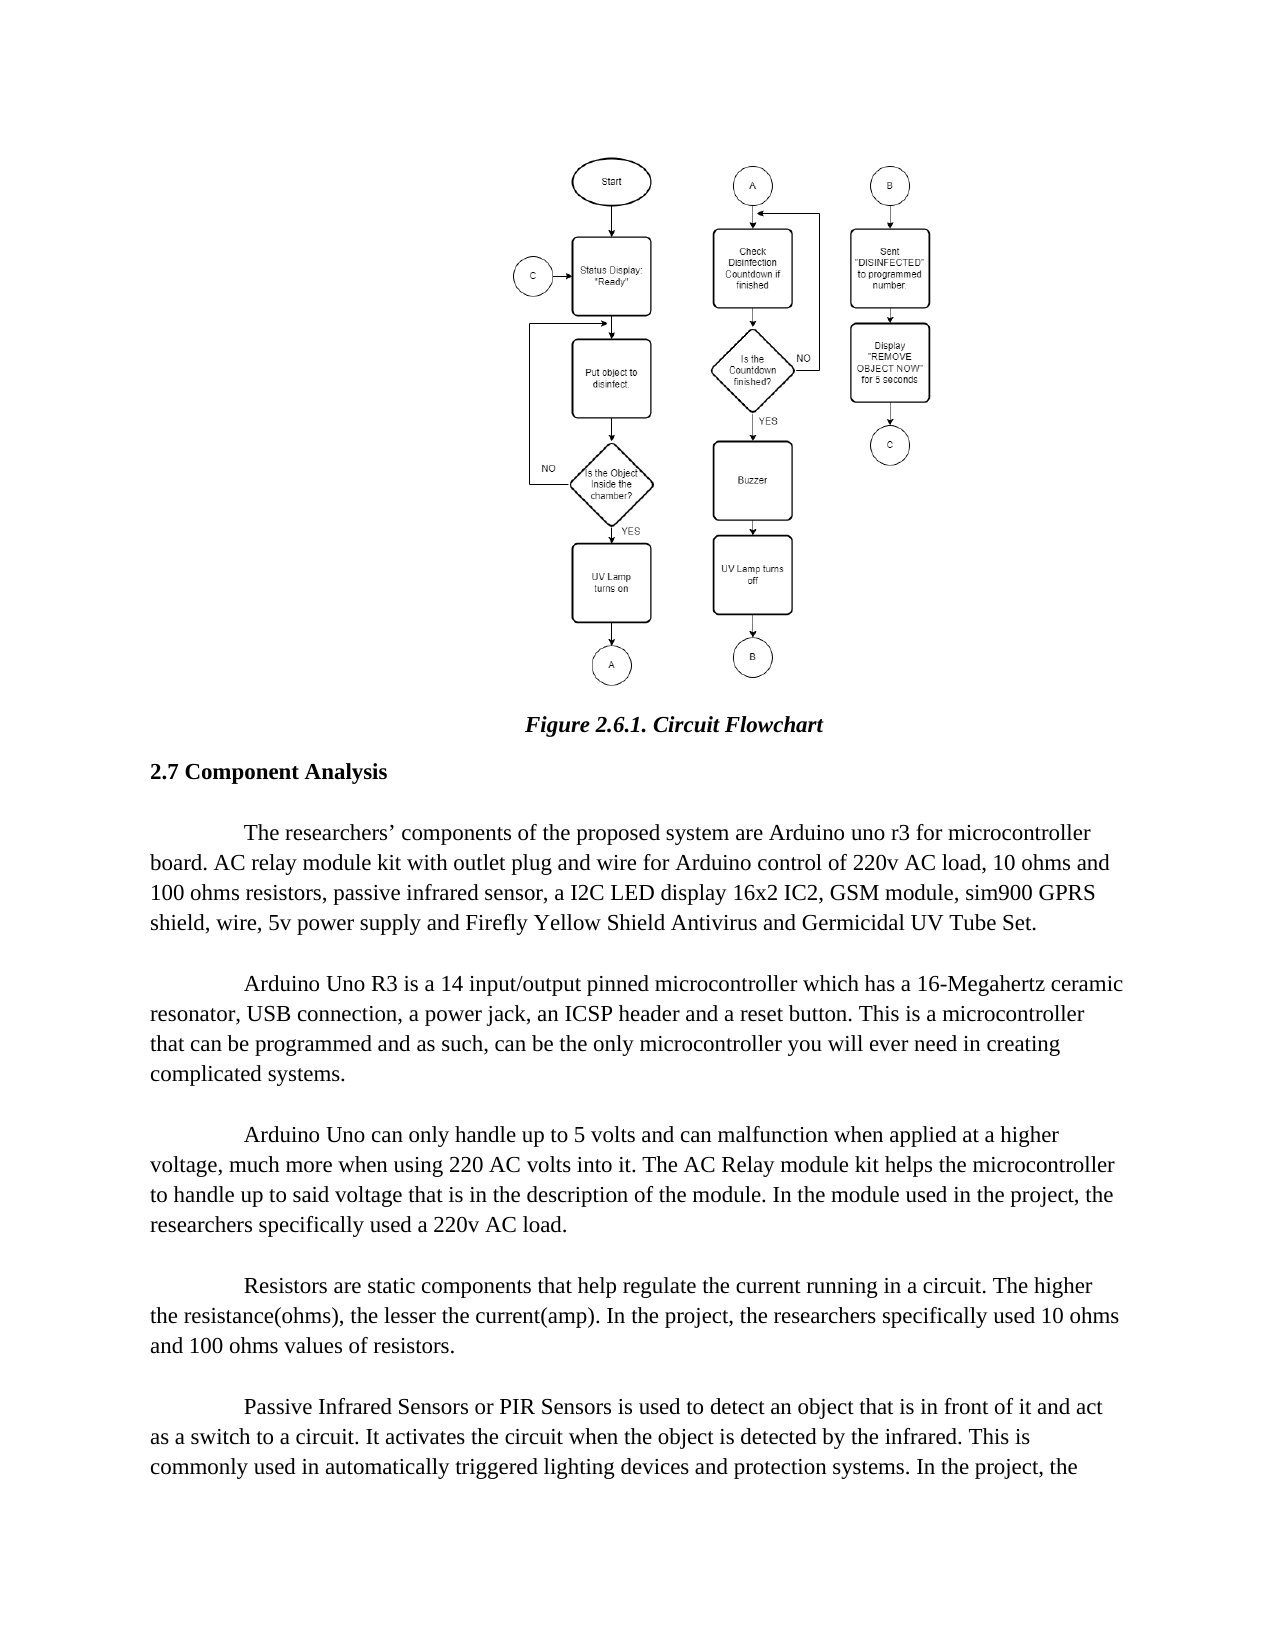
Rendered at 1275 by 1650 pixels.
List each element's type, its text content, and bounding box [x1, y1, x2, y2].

text Arduino Uno can only handle up to 5 volts and can malfunction when applied at a higher voltage, much more when using 220 AC volts into it. The AC Relay module kit helps the microcontroller to handle up to said voltage that is in the description of the module. In the module used in the project, the researchers specifically used a 220v AC load. [150, 1121, 1125, 1238]
text Resistors are static components that help regulate the current running in a circuit. The higher the resistance(ohms), the lesser the current(amp). In the project, the researchers specifically used 10 ohms and 100 ohms values of resistors. [150, 1272, 1125, 1359]
text Figure 2.6.1. Circuit Flowchart [225, 711, 1125, 737]
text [150, 1393, 1125, 1479]
text Arduino Uno R3 is a 14 input/output pinned microcontroller which has a 16-Megahertz ceramic resonator, USB connection, a power jack, an ICSP header and a reset button. This is a microcontroller that can be programmed and as such, can be the only microcontroller you will ever need in creating complicated systems. [150, 970, 1125, 1087]
picture [505, 150, 938, 693]
text The researchers’ components of the proposed system are Arduino uno r3 for microcontroller board. AC relay module kit with outlet plug and wire for Arduino control of 220v AC load, 10 ohms and 100 ohms resistors, passive infrared sensor, a I2C LED display 16x2 IC2, GSM module, sim900 GPRS shield, wire, 5v power supply and Firefly Yellow Shield Antivirus and Germicidal UV Tube Set. [150, 819, 1125, 936]
text 2.7 Component Analysis [150, 758, 1125, 785]
